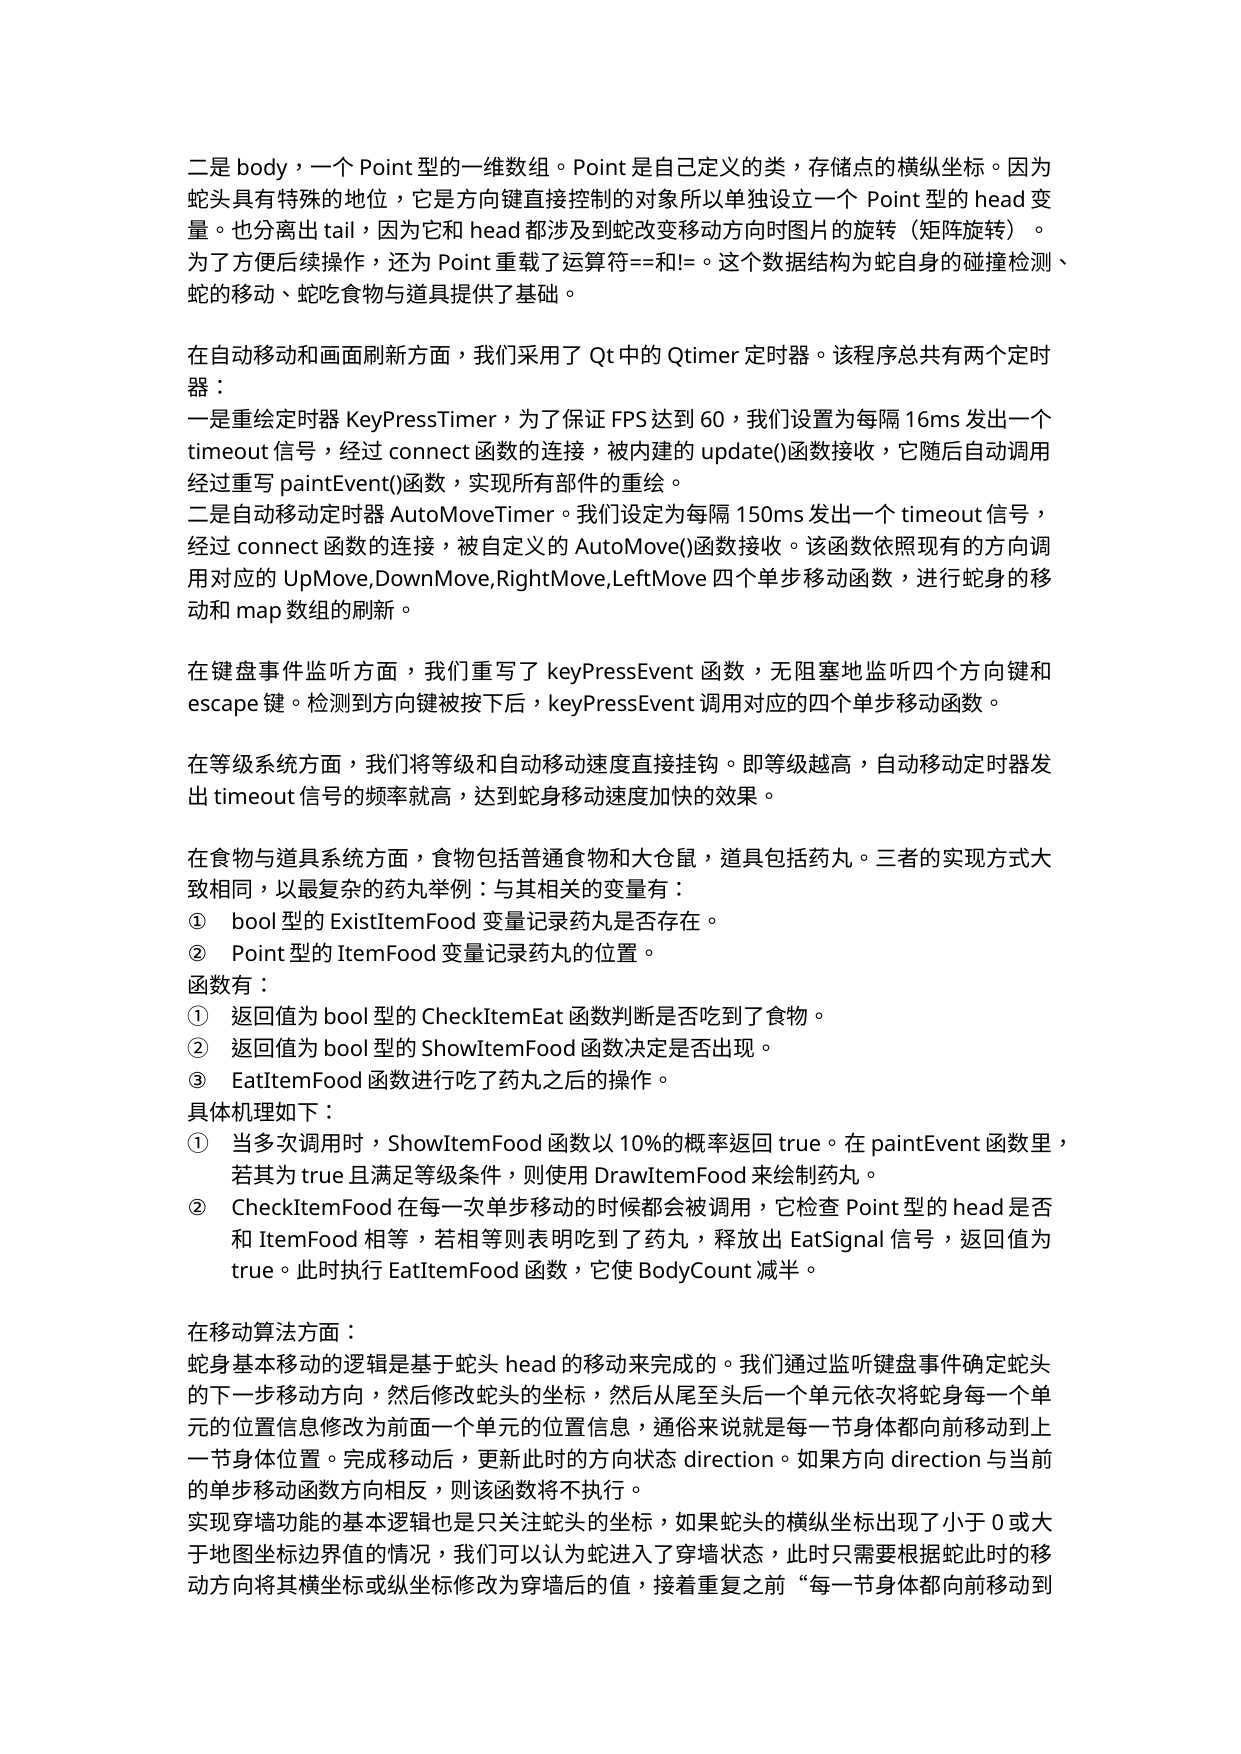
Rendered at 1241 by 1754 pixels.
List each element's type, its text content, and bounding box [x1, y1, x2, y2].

text 在等级系统方面，我们将等级和自动移动速度直接挂钩。即等级越高，自动移动定时器发出timeout信号的频率就高，达到蛇身移动速度加快的效果。 [187, 747, 1053, 811]
text 在自动移动和画面刷新方面，我们采用了Qt中的Qtimer定时器。该程序总共有两个定时器： [187, 338, 1053, 402]
text 在食物与道具系统方面，食物包括普通食物和大仓鼠，道具包括药丸。三者的实现方式大致相同，以最复杂的药丸举例：与其相关的变量有： [187, 841, 1053, 904]
list 返回值为bool型的ShowItemFood函数决定是否出现。 [187, 1031, 1053, 1063]
list EatItemFood函数进行吃了药丸之后的操作。 [187, 1063, 1053, 1094]
list CheckItemFood在每一次单步移动的时候都会被调用，它检查Point型的head是否和ItemFood相等，若相等则表明吃到了药丸，释放出EatSignal信号，返回值为true。此时执行EatItemFood函数，它使BodyCount减半。 [187, 1190, 1053, 1285]
list bool型的ExistItemFood 变量记录药丸是否存在。 [187, 904, 1053, 936]
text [187, 1505, 1053, 1600]
list 返回值为bool型的CheckItemEat函数判断是否吃到了食物。 [187, 999, 1053, 1031]
list Point型的ItemFood变量记录药丸的位置。 [187, 936, 1053, 968]
text 蛇身基本移动的逻辑是基于蛇头head的移动来完成的。我们通过监听键盘事件确定蛇头的下一步移动方向，然后修改蛇头的坐标，然后从尾至头后一个单元依次将蛇身每一个单元的位置信息修改为前面一个单元的位置信息，通俗来说就是每一节身体都向前移动到上一节身体位置。完成移动后，更新此时的方向状态direction。如果方向direction与当前的单步移动函数方向相反，则该函数将不执行。 [187, 1347, 1053, 1505]
text 在移动算法方面： [187, 1315, 1053, 1347]
text 函数有： [187, 968, 1053, 999]
text 具体机理如下： [187, 1094, 1053, 1126]
text 在键盘事件监听方面，我们重写了keyPressEvent函数，无阻塞地监听四个方向键和escape键。检测到方向键被按下后，keyPressEvent调用对应的四个单步移动函数。 [187, 654, 1053, 718]
text 二是body，一个Point型的一维数组。Point是自己定义的类，存储点的横纵坐标。因为蛇头具有特殊的地位，它是方向键直接控制的对象所以单独设立一个Point型的head变量。也分离出tail，因为它和head都涉及到蛇改变移动方向时图片的旋转（矩阵旋转）。为了方便后续操作，还为Point重载了运算符==和!=。这个数据结构为蛇自身的碰撞检测、蛇的移动、蛇吃食物与道具提供了基础。 [187, 150, 1053, 309]
text 二是自动移动定时器AutoMoveTimer。我们设定为每隔150ms发出一个timeout信号，经过connect函数的连接，被自定义的AutoMove()函数接收。该函数依照现有的方向调用对应的UpMove,DownMove,RightMove,LeftMove四个单步移动函数，进行蛇身的移动和map数组的刷新。 [187, 497, 1053, 624]
text 一是重绘定时器KeyPressTimer，为了保证FPS达到60，我们设置为每隔16ms发出一个timeout信号，经过connect函数的连接，被内建的update()函数接收，它随后自动调用经过重写paintEvent()函数，实现所有部件的重绘。 [187, 402, 1053, 497]
list 当多次调用时，ShowItemFood函数以10%的概率返回true。在paintEvent函数里，若其为true且满足等级条件，则使用DrawItemFood来绘制药丸。 [187, 1126, 1053, 1190]
